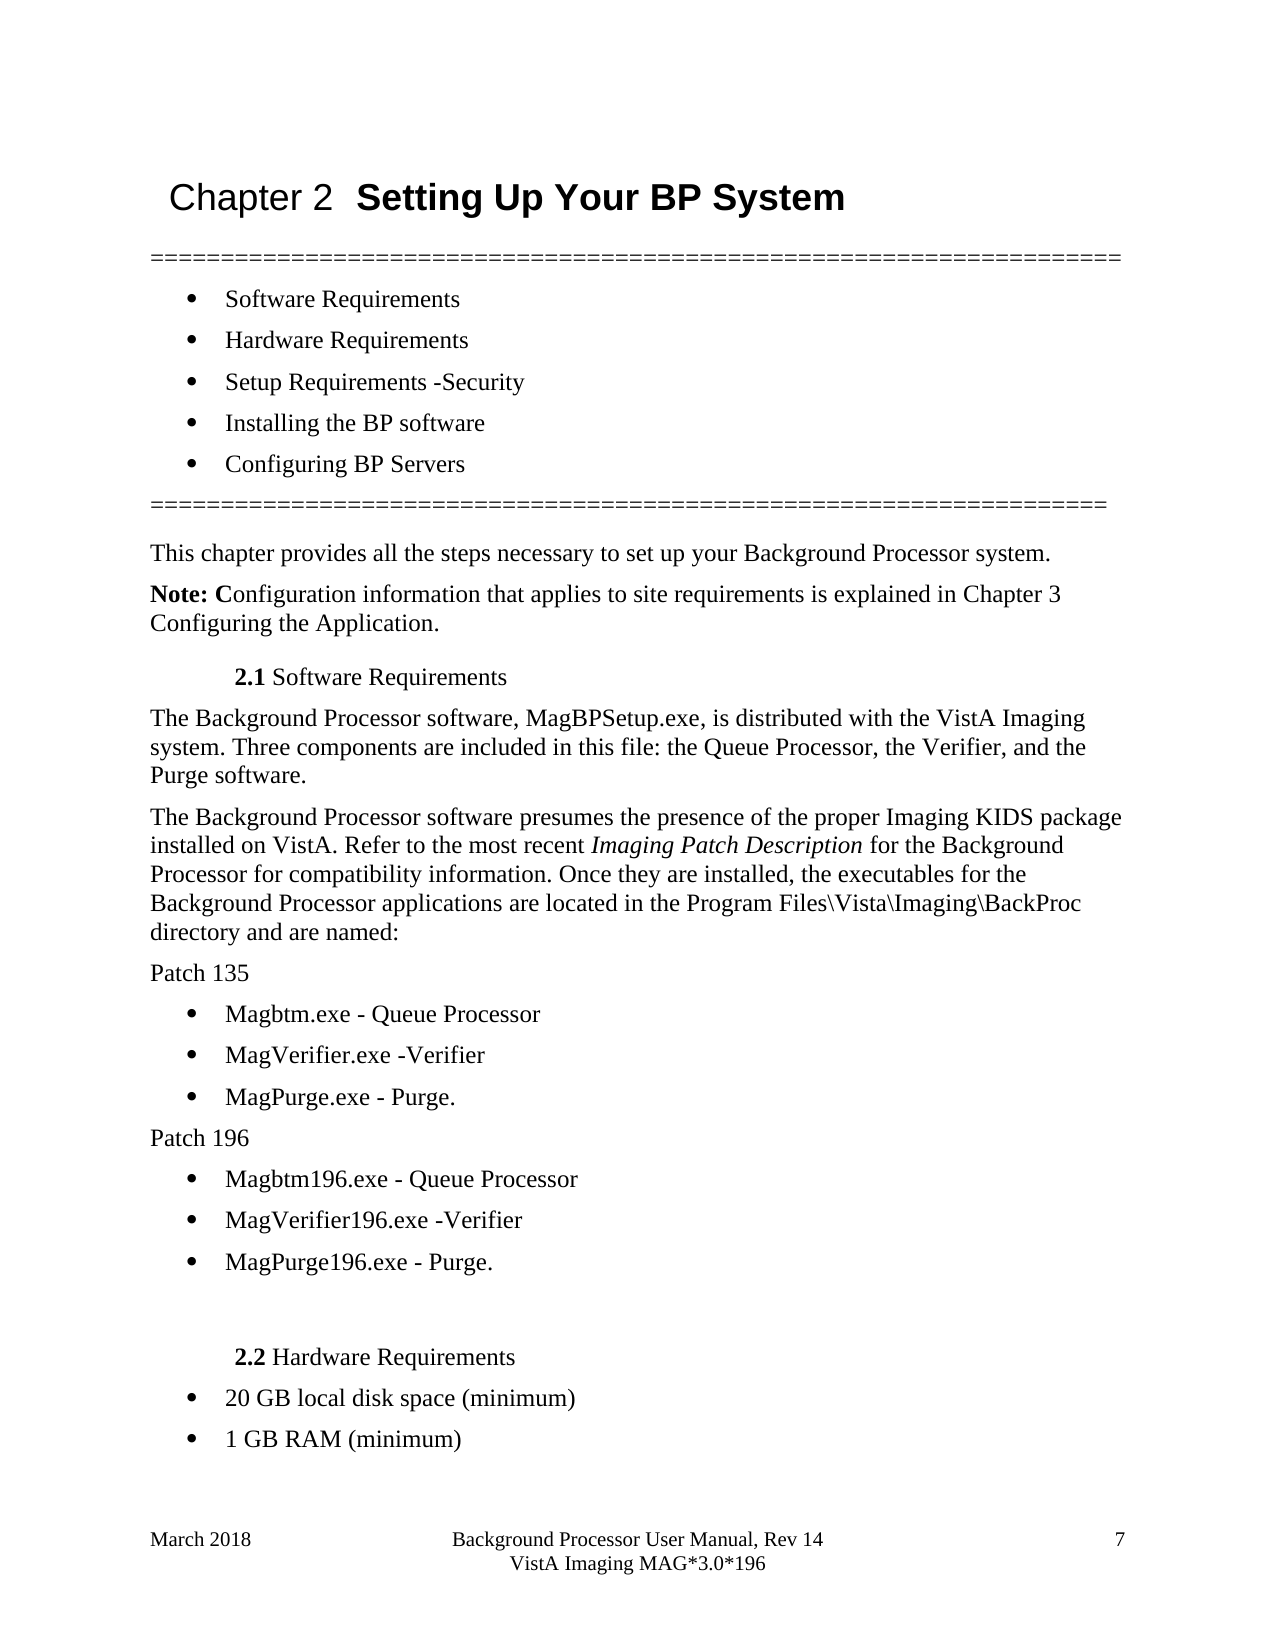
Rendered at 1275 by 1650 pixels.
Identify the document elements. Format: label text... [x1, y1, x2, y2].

list MagVerifier196.exe -Verifier [187, 1206, 1125, 1234]
list Hardware Requirements [187, 326, 1125, 354]
list Setup Requirements -Security [187, 367, 1125, 396]
list MagVerifier.exe -Verifier [187, 1041, 1125, 1069]
text ===================================================================== [150, 243, 1125, 272]
list Magbtm196.exe - Queue Processor [187, 1164, 1125, 1193]
list Magbtm.exe - Queue Processor [187, 999, 1125, 1028]
list 1 GB RAM (minimum) [187, 1424, 1125, 1453]
list Installing the BP software [187, 408, 1125, 437]
list 20 GB local disk space (minimum) [187, 1383, 1125, 1412]
list MagPurge.exe - Purge. [187, 1082, 1125, 1111]
text ==================================================================== [150, 491, 1125, 519]
list MagPurge196.exe - Purge. [187, 1247, 1125, 1276]
list Software Requirements [187, 284, 1125, 313]
text Patch 135 [150, 958, 1125, 987]
subtitle Setting Up Your BP System [169, 175, 1125, 218]
list Configuring BP Servers [187, 449, 1125, 478]
text Patch 196 [150, 1123, 1125, 1152]
subtitle Hardware Requirements [234, 1342, 1125, 1371]
subtitle Software Requirements [234, 662, 1125, 691]
text The Background Processor software, MagBPSetup.exe, is distributed with the VistA Imaging system. Three components are included in this file: the Queue Processor, the Verifier, and the Purge software. [150, 703, 1125, 789]
text This chapter provides all the steps necessary to set up your Background Processor system. [150, 538, 1125, 567]
text Note: Configuration information that applies to site requirements is explained in Chapter 3 Configuring the Application. [150, 579, 1125, 637]
text The Background Processor software presumes the presence of the proper Imaging KIDS package installed on VistA. Refer to the most recent Imaging Patch Description for the Background Processor for compatibility information. Once they are installed, the executables for the Background Processor applications are located in the Program Files\Vista\Imaging\BackProc directory and are named: [150, 802, 1125, 946]
